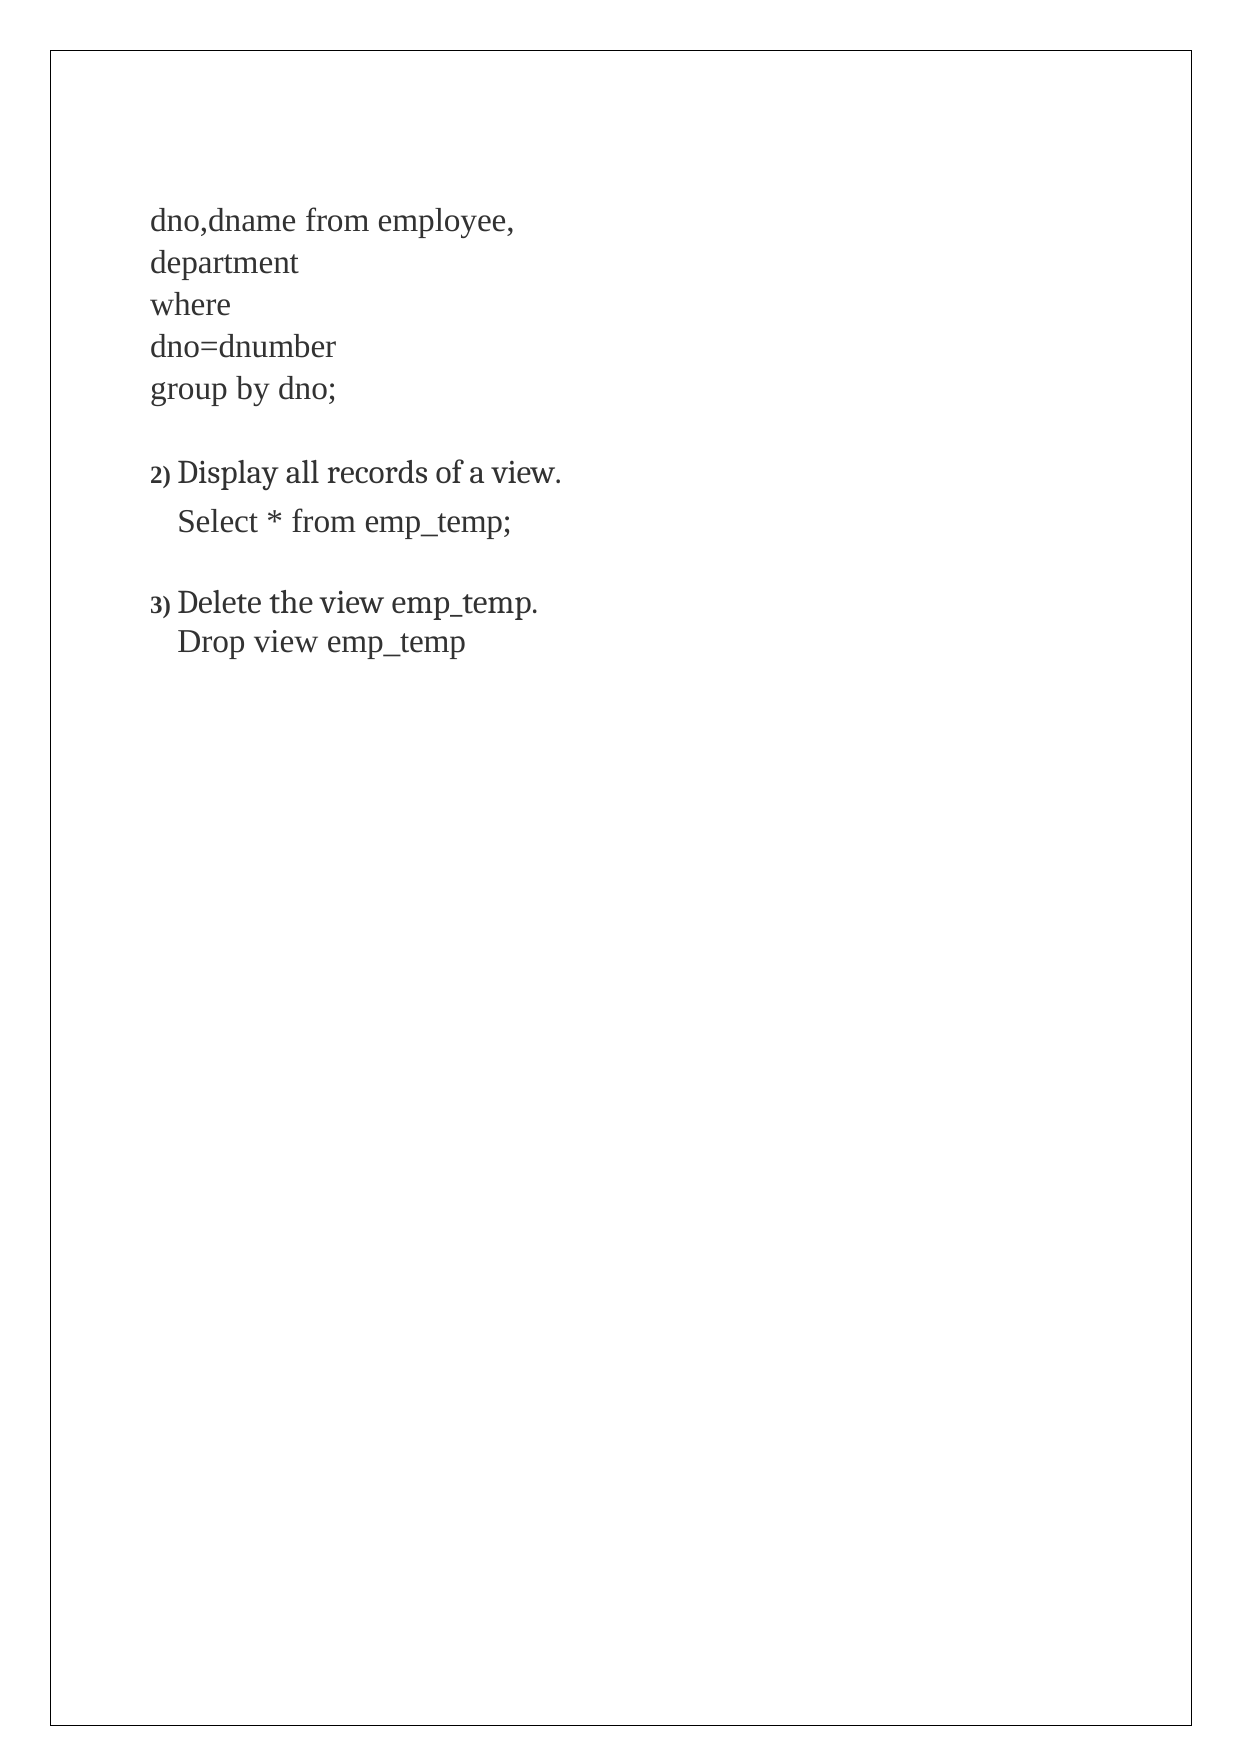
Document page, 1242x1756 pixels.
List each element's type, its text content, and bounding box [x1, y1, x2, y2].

list Display all records of a view. [150, 453, 1067, 492]
text Select * from emp_temp; [177, 501, 1067, 539]
text where dno=dnumber group by dno; [150, 284, 413, 407]
list Delete the view emp_temp. [150, 582, 1067, 621]
text Drop view emp_temp [177, 621, 1067, 659]
text dno,dname from employee, department [150, 200, 659, 280]
